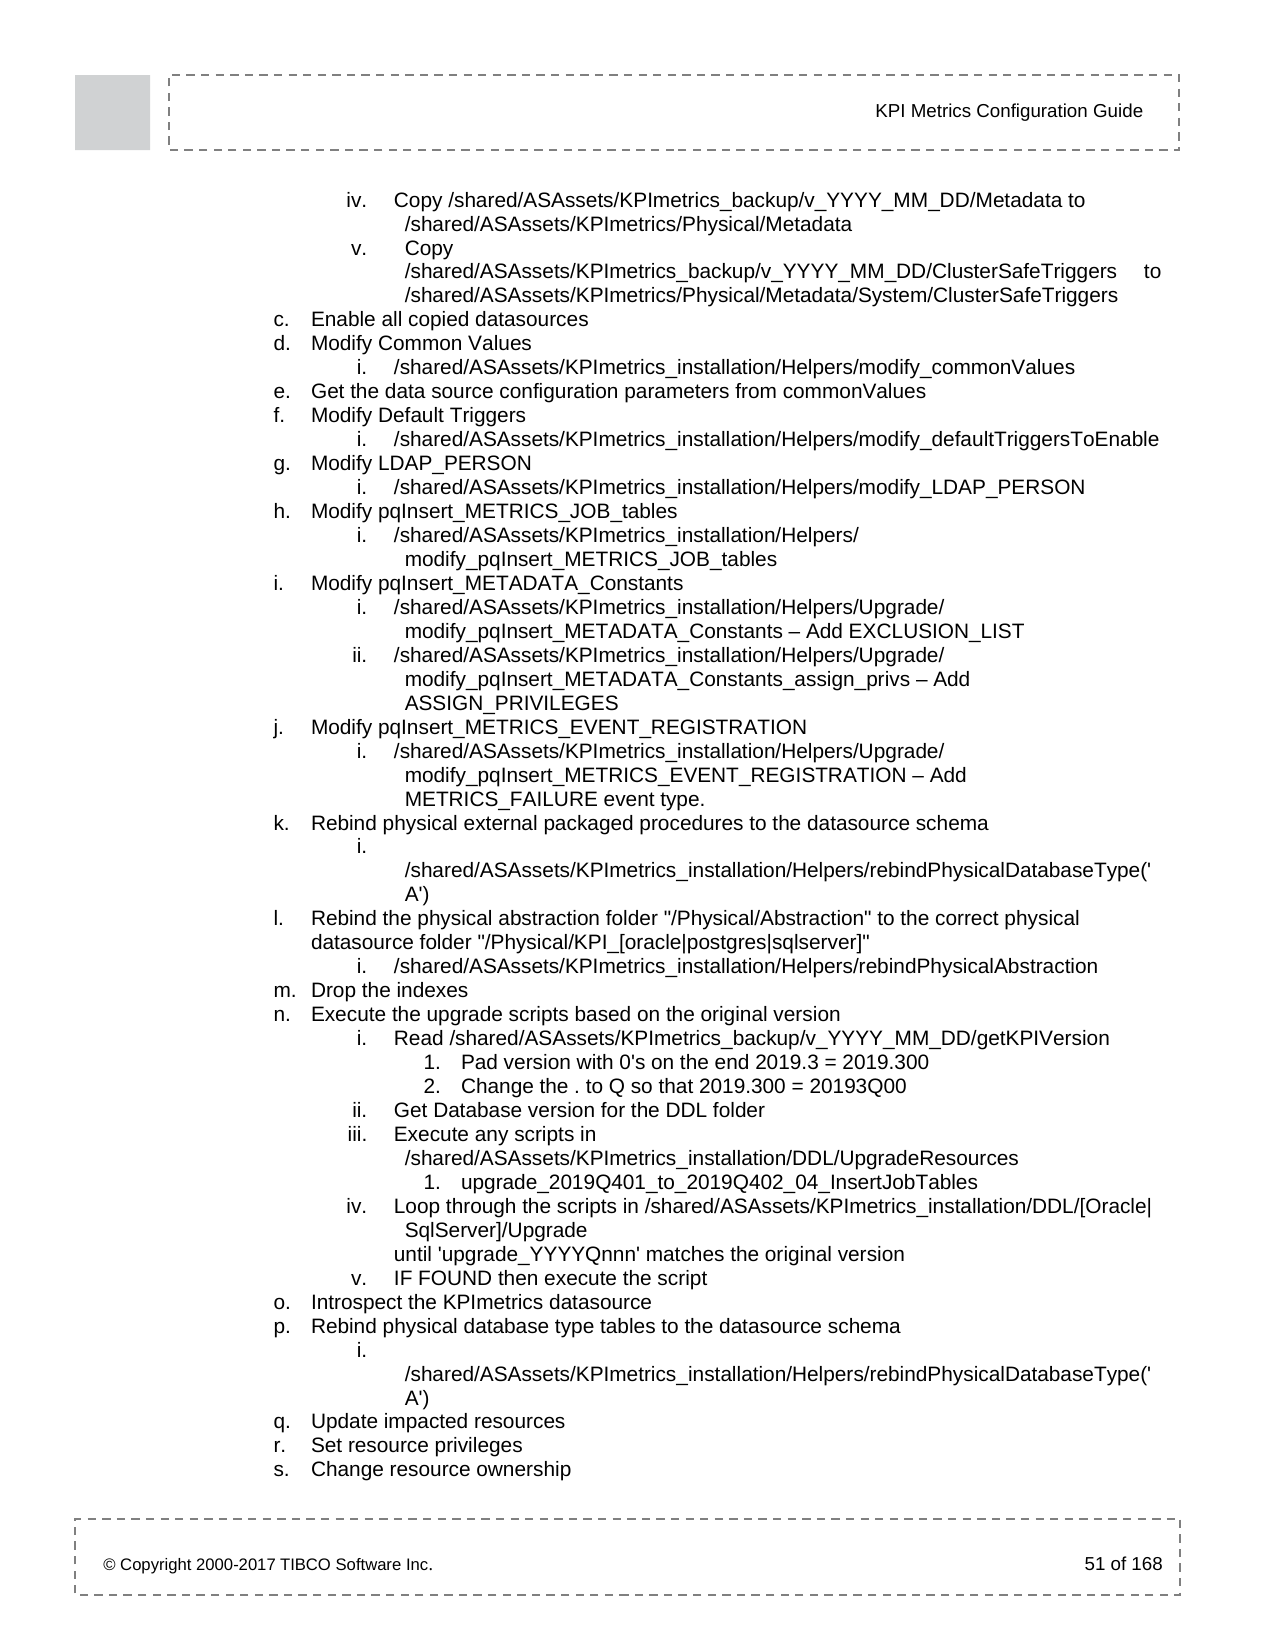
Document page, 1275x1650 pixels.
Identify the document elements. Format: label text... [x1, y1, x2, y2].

list Get the data source configuration parameters from commonValues [273, 379, 1162, 403]
list Copy /shared/ASAssets/KPImetrics_backup/v_YYYY_MM_DD/ClusterSafeTriggers to /shared/ASAssets/KPImetrics/Physical/Metadata/System/ClusterSafeTriggers [367, 235, 1162, 307]
list Execute the upgrade scripts based on the original version [273, 1002, 1162, 1026]
list Drop the indexes [273, 978, 1162, 1002]
list IF FOUND then execute the script [367, 1266, 1162, 1289]
list /shared/ASAssets/KPImetrics_installation/Helpers/modify_pqInsert_METRICS_JOB_tables [367, 523, 1162, 571]
list Change the . to Q so that 2019.300 = 20193Q00 [423, 1074, 1162, 1098]
list /shared/ASAssets/KPImetrics_installation/Helpers/Upgrade/ modify_pqInsert_METRICS_EVENT_REGISTRATION – Add METRICS_FAILURE event type. [367, 738, 1162, 810]
list upgrade_2019Q401_to_2019Q402_04_InsertJobTables [423, 1170, 1162, 1194]
list Modify Common Values [273, 331, 1162, 355]
list Modify pqInsert_METADATA_Constants [273, 571, 1162, 595]
list Get Database version for the DDL folder [367, 1098, 1162, 1122]
list Change resource ownership [273, 1457, 1162, 1481]
list Rebind physical external packaged procedures to the datasource schema [273, 810, 1162, 834]
list Loop through the scripts in /shared/ASAssets/KPImetrics_installation/DDL/[Oracle|SqlServer]/Upgrade [367, 1194, 1162, 1242]
list Enable all copied datasources [273, 307, 1162, 331]
list /shared/ASAssets/KPImetrics_installation/Helpers/Upgrade/modify_pqInsert_METADATA_Constants – Add EXCLUSION_LIST [367, 595, 1162, 643]
list /shared/ASAssets/KPImetrics_installation/Helpers/rebindPhysicalDatabaseType('A') [367, 834, 1162, 906]
list /shared/ASAssets/KPImetrics_installation/Helpers/rebindPhysicalDatabaseType('A') [367, 1337, 1162, 1409]
list Rebind the physical abstraction folder "/Physical/Abstraction" to the correct physical datasource folder "/Physical/KPI_[oracle|postgres|sqlserver]" [273, 906, 1162, 954]
list Copy /shared/ASAssets/KPImetrics_backup/v_YYYY_MM_DD/Metadata to /shared/ASAssets/KPImetrics/Physical/Metadata [367, 187, 1162, 235]
list Modify pqInsert_METRICS_JOB_tables [273, 499, 1162, 523]
list Read /shared/ASAssets/KPImetrics_backup/v_YYYY_MM_DD/getKPIVersion [367, 1026, 1162, 1050]
list Rebind physical database type tables to the datasource schema [273, 1313, 1162, 1337]
list Modify LDAP_PERSON [273, 451, 1162, 475]
list /shared/ASAssets/KPImetrics_installation/Helpers/modify_commonValues [367, 355, 1162, 379]
list /shared/ASAssets/KPImetrics_installation/Helpers/modify_LDAP_PERSON [367, 475, 1162, 499]
list /shared/ASAssets/KPImetrics_installation/Helpers/modify_defaultTriggersToEnable [367, 427, 1162, 451]
list Set resource privileges [273, 1433, 1162, 1457]
list Update impacted resources [273, 1409, 1162, 1433]
list Modify Default Triggers [273, 403, 1162, 427]
list /shared/ASAssets/KPImetrics_installation/Helpers/rebindPhysicalAbstraction [367, 954, 1162, 978]
list /shared/ASAssets/KPImetrics_installation/Helpers/Upgrade/modify_pqInsert_METADATA_Constants_assign_privs – Add ASSIGN_PRIVILEGES [367, 643, 1162, 714]
list Introspect the KPImetrics datasource [273, 1289, 1162, 1313]
list until 'upgrade_YYYYQnnn' matches the original version [236, 1242, 1162, 1266]
list Execute any scripts in /shared/ASAssets/KPImetrics_installation/DDL/UpgradeResources [367, 1122, 1162, 1170]
list Pad version with 0's on the end 2019.3 = 2019.300 [423, 1050, 1162, 1074]
list Modify pqInsert_METRICS_EVENT_REGISTRATION [273, 714, 1162, 738]
